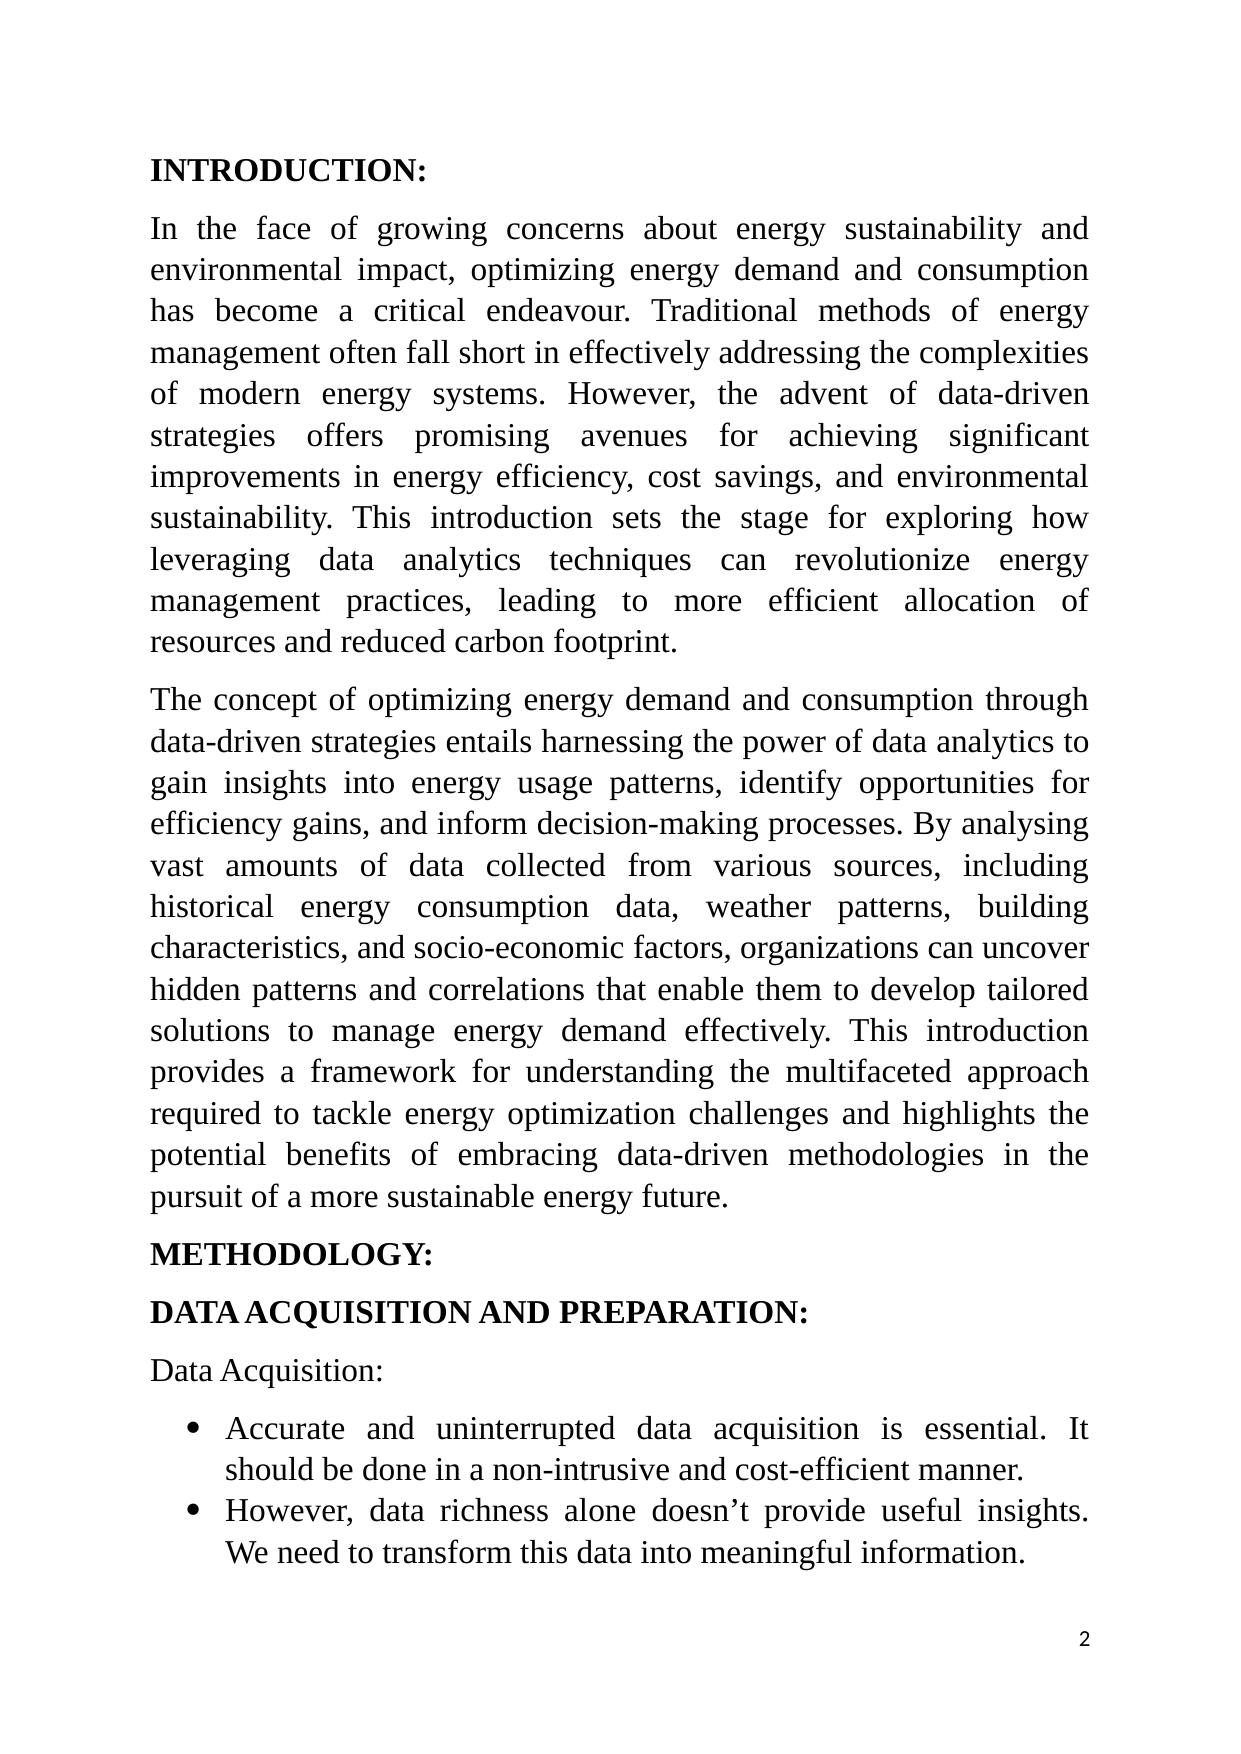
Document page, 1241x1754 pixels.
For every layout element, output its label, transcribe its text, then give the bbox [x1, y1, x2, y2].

text In the face of growing concerns about energy sustainability and environmental impact, optimizing energy demand and consumption has become a critical endeavour. Traditional methods of energy management often fall short in effectively addressing the complexities of modern energy systems. However, the advent of data-driven strategies offers promising avenues for achieving significant improvements in energy efficiency, cost savings, and environmental sustainability. This introduction sets the stage for exploring how leveraging data analytics techniques can revolutionize energy management practices, leading to more efficient allocation of resources and reduced carbon footprint. [150, 208, 1090, 660]
list However, data richness alone doesn’t provide useful insights. We need to transform this data into meaningful information. [187, 1491, 1090, 1570]
text INTRODUCTION: [150, 150, 1090, 188]
text The concept of optimizing energy demand and consumption through data-driven strategies entails harnessing the power of data analytics to gain insights into energy usage patterns, identify opportunities for efficiency gains, and inform decision-making processes. By analysing vast amounts of data collected from various sources, including historical energy consumption data, weather patterns, building characteristics, and socio-economic factors, organizations can uncover hidden patterns and correlations that enable them to develop tailored solutions to manage energy demand effectively. This introduction provides a framework for understanding the multifaceted approach required to tackle energy optimization challenges and highlights the potential benefits of embracing data-driven methodologies in the pursuit of a more sustainable energy future. [150, 679, 1090, 1214]
text DATA ACQUISITION AND PREPARATION: [150, 1292, 1090, 1330]
text Data Acquisition: [150, 1350, 1090, 1388]
list Accurate and uninterrupted data acquisition is essential. It should be done in a non-intrusive and cost-efficient manner. [187, 1408, 1090, 1488]
text METHODOLOGY: [150, 1234, 1090, 1272]
